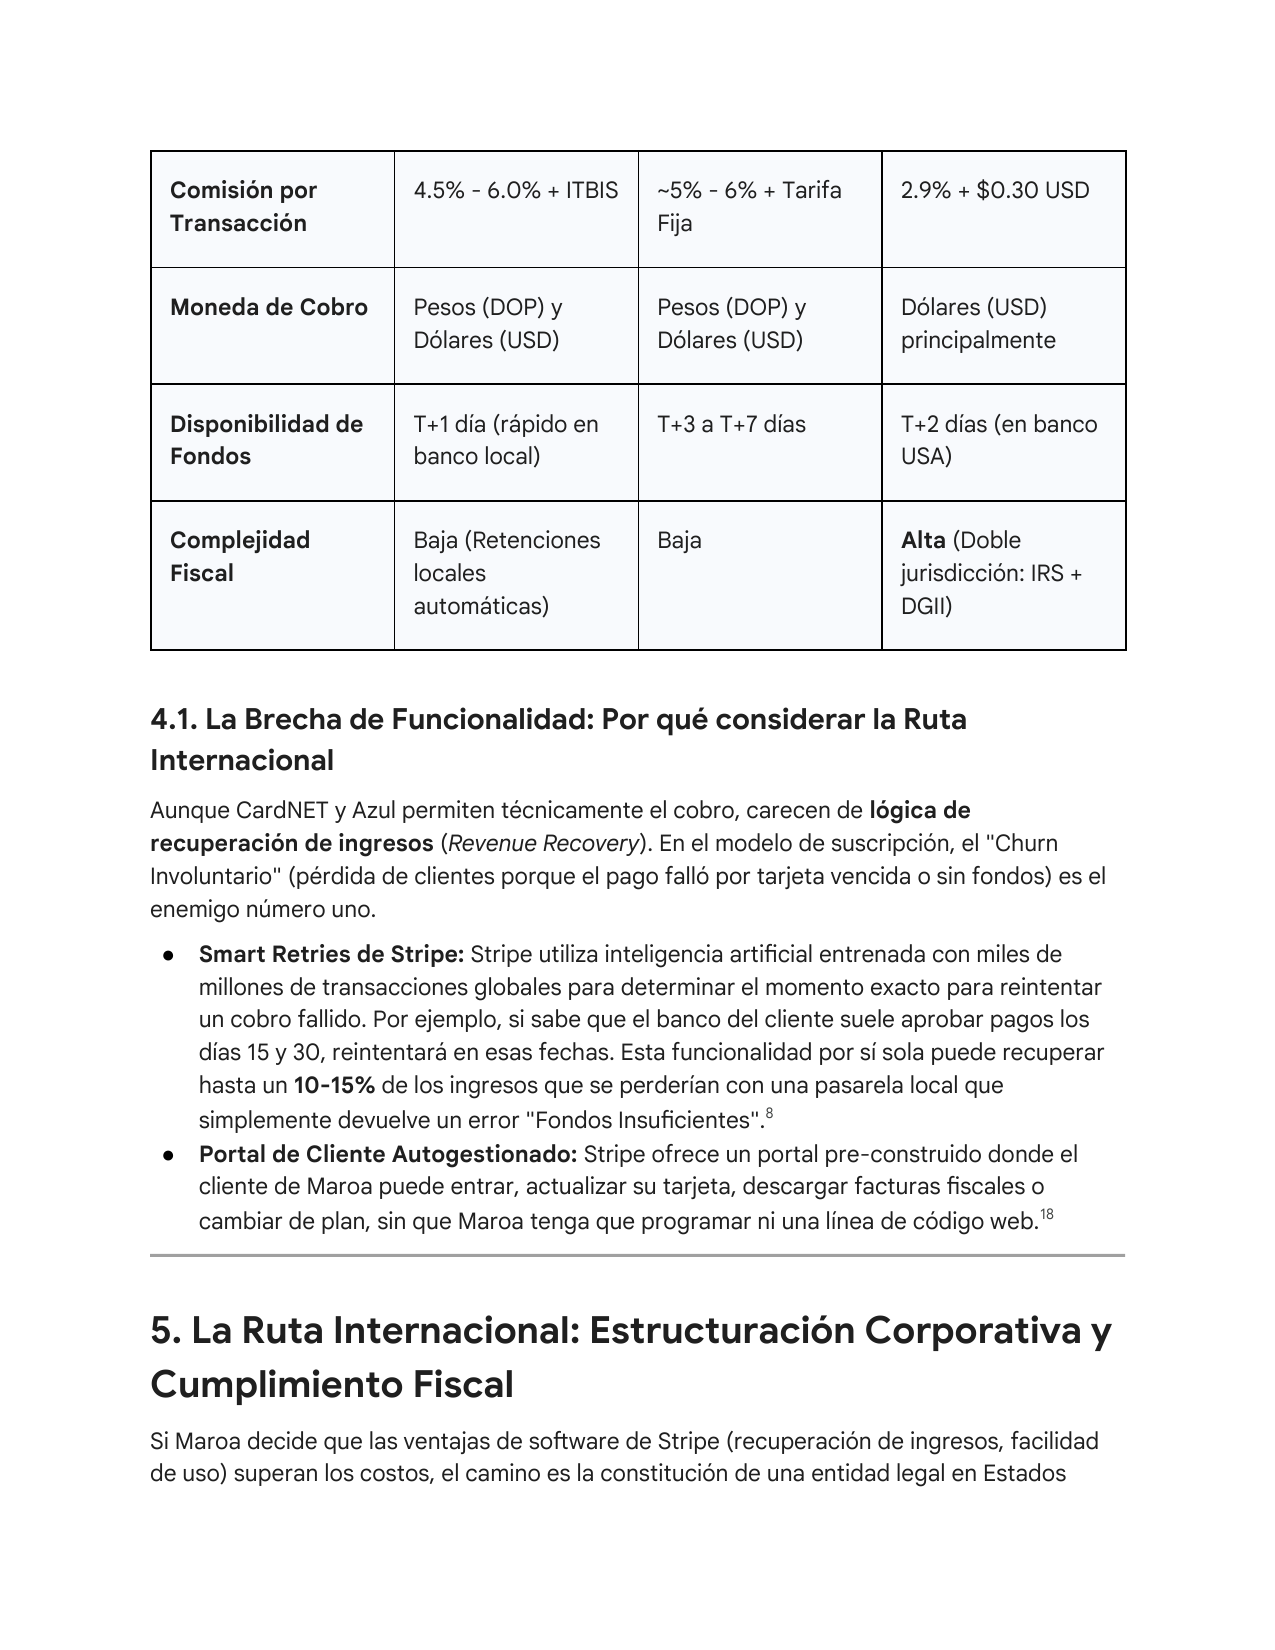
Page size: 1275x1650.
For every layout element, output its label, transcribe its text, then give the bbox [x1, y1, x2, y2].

text Aunque CardNET y Azul permiten técnicamente el cobro, carecen de lógica de recuperación de ingresos (Revenue Recovery). En el modelo de suscripción, el "Churn Involuntario" (pérdida de clientes porque el pago falló por tarjeta vencida o sin fondos) es el enemigo número uno. [150, 797, 1125, 924]
list Portal de Cliente Autogestionado: Stripe ofrece un portal pre-construido donde el cliente de Maroa puede entrar, actualizar su tarjeta, descargar facturas fiscales o cambiar de plan, sin que Maroa tenga que programar ni una línea de código web.18 [161, 1140, 1125, 1237]
table_cell 4.5% - 6.0% + ITBIS [395, 152, 638, 267]
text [150, 1427, 1125, 1488]
table_cell Baja [639, 502, 881, 649]
subtitle 4.1. La Brecha de Funcionalidad: Por qué considerar la Ruta Internacional [150, 701, 1125, 779]
table_cell T+3 a T+7 días [639, 385, 881, 500]
table_cell ~5% - 6% + Tarifa Fija [639, 152, 881, 267]
table_cell Complejidad Fiscal [152, 502, 394, 649]
subtitle 5. La Ruta Internacional: Estructuración Corporativa y Cumplimiento Fiscal [150, 1257, 1125, 1408]
table_cell Alta (Doble jurisdicción: IRS + DGII) [883, 502, 1125, 649]
table_cell Comisión por Transacción [152, 152, 394, 267]
table_cell Baja (Retenciones locales automáticas) [395, 502, 638, 649]
table_cell T+2 días (en banco USA) [883, 385, 1125, 500]
table_cell Disponibilidad de Fondos [152, 385, 394, 500]
list Smart Retries de Stripe: Stripe utiliza inteligencia artificial entrenada con miles de millones de transacciones globales para determinar el momento exacto para reintentar un cobro fallido. Por ejemplo, si sabe que el banco del cliente suele aprobar pagos los días 15 y 30, reintentará en esas fechas. Esta funcionalidad por sí sola puede recuperar hasta un 10-15% de los ingresos que se perderían con una pasarela local que simplemente devuelve un error "Fondos Insuficientes".8 [161, 940, 1125, 1135]
table_cell Dólares (USD) principalmente [883, 268, 1125, 383]
table_cell T+1 día (rápido en banco local) [395, 385, 638, 500]
table_cell Moneda de Cobro [152, 268, 394, 383]
table_cell Pesos (DOP) y Dólares (USD) [395, 268, 638, 383]
table_cell Pesos (DOP) y Dólares (USD) [639, 268, 881, 383]
table_cell 2.9% + $0.30 USD [883, 152, 1125, 267]
